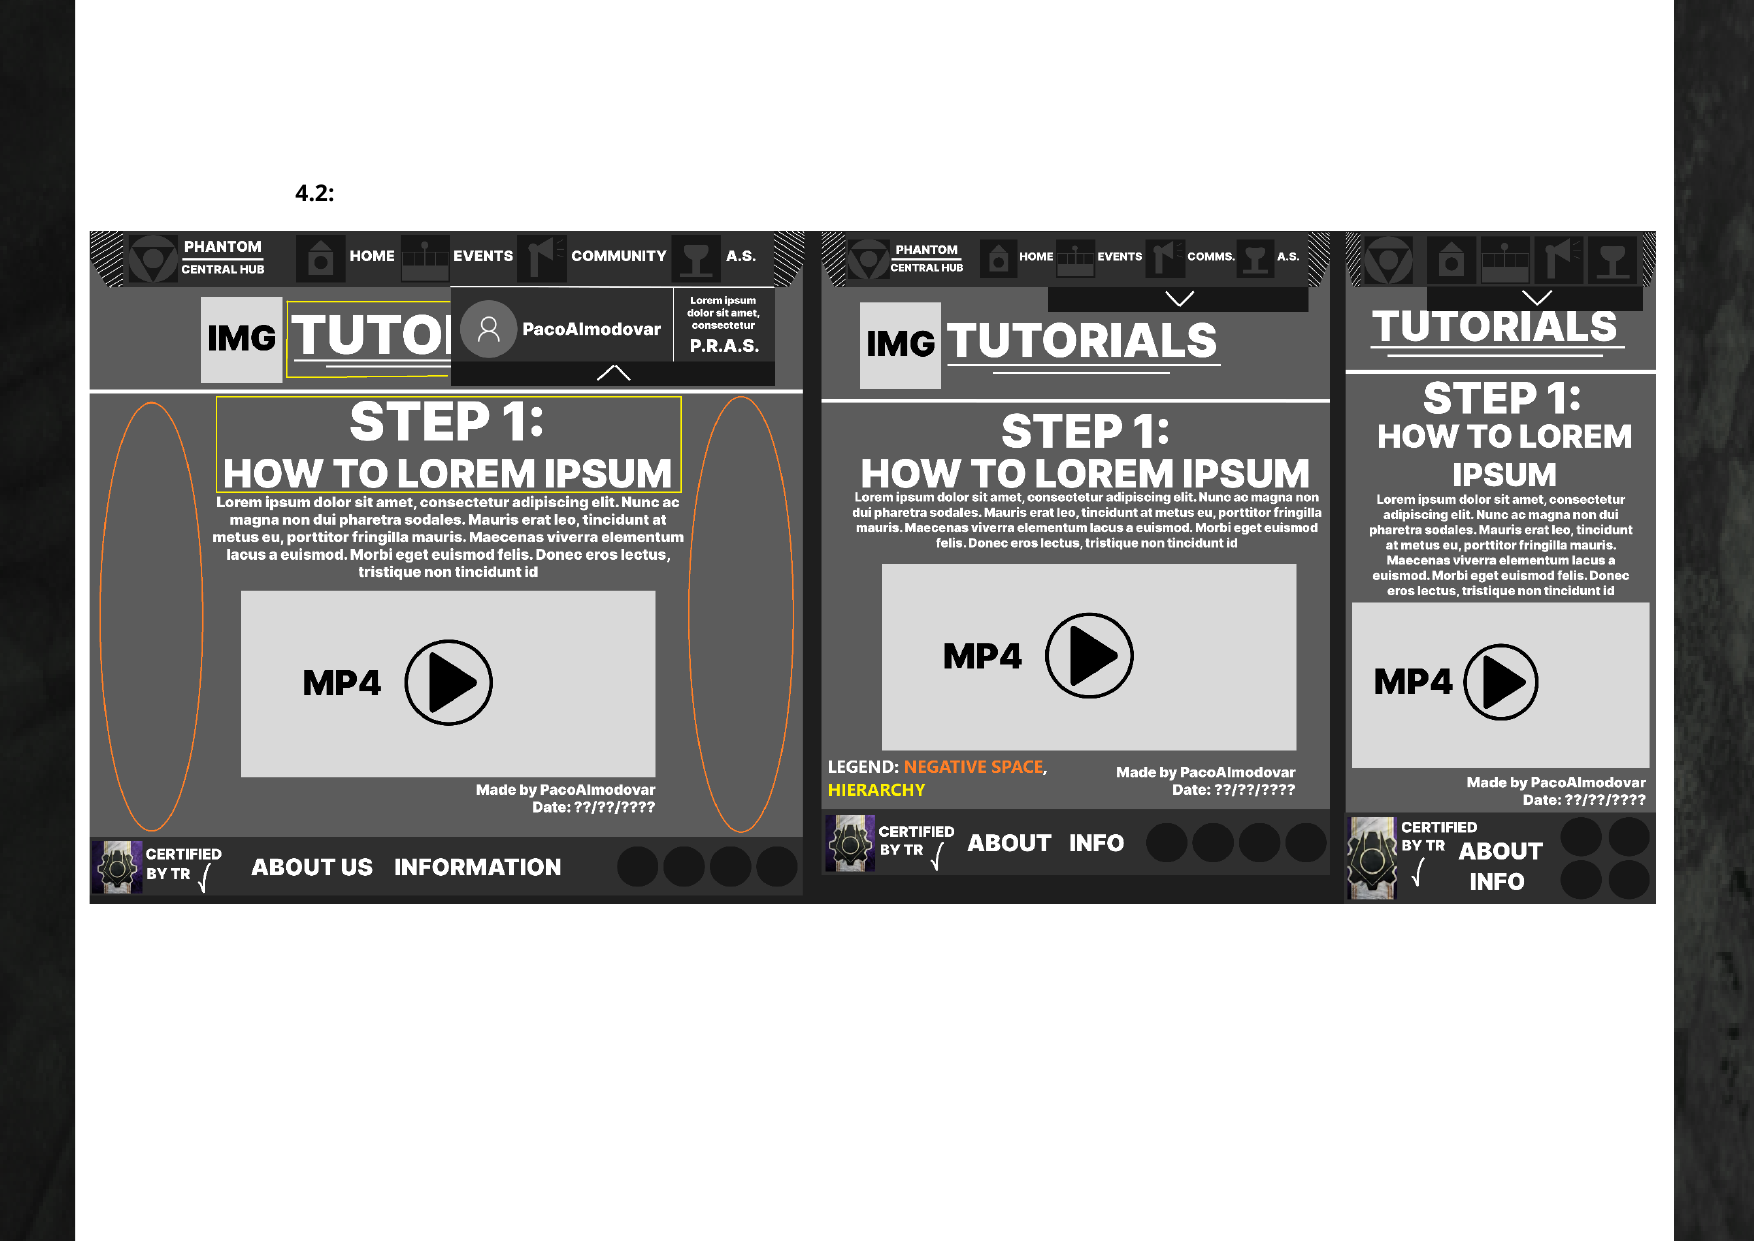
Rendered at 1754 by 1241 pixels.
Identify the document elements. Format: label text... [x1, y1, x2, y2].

picture [1674, 0, 1754, 1241]
picture [89, 231, 1656, 904]
picture [0, 0, 75, 1241]
text 4.2: [295, 177, 1606, 208]
